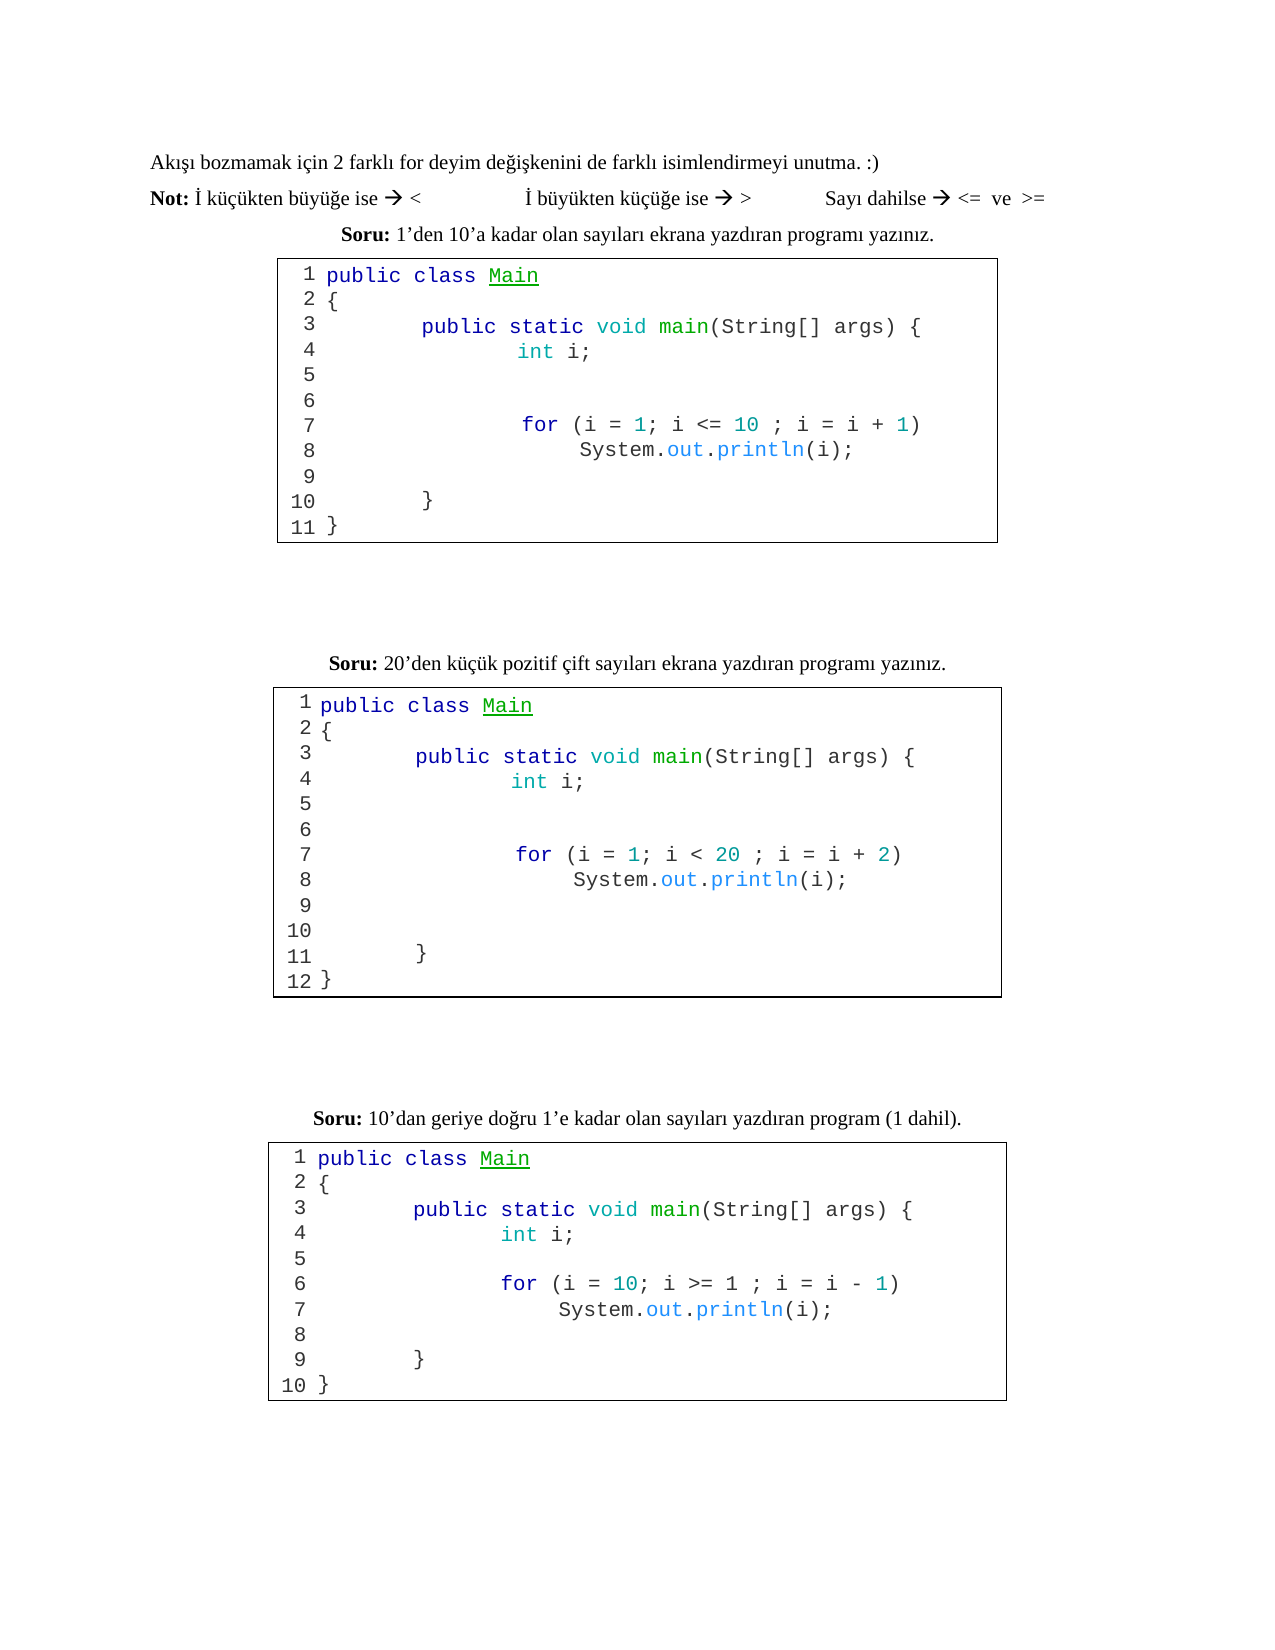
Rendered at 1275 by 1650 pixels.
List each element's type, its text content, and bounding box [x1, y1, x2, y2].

table_header [278, 259, 289, 542]
table_header [926, 688, 1001, 996]
table_header [274, 688, 285, 996]
table_header [986, 259, 997, 542]
text Akışı bozmamak için 2 farklı for deyim değişkenini de farklı isimlendirmeyi unutma. :) [150, 150, 1125, 174]
table_header [995, 1143, 1006, 1400]
text Soru: 20’den küçük pozitif çift sayıları ekrana yazdıran programı yazınız. [150, 651, 1125, 675]
text Soru: 10’dan geriye doğru 1’e kadar olan sayıları yazdıran program (1 dahil). [150, 1106, 1125, 1130]
table_header [269, 1143, 280, 1400]
text Not: İ küçükten büyüğe ise < İ büyükten küçüğe ise > Sayı dahilse <= ve >= [150, 186, 1125, 210]
text Soru: 1’den 10’a kadar olan sayıları ekrana yazdıran programı yazınız. [150, 222, 1125, 246]
